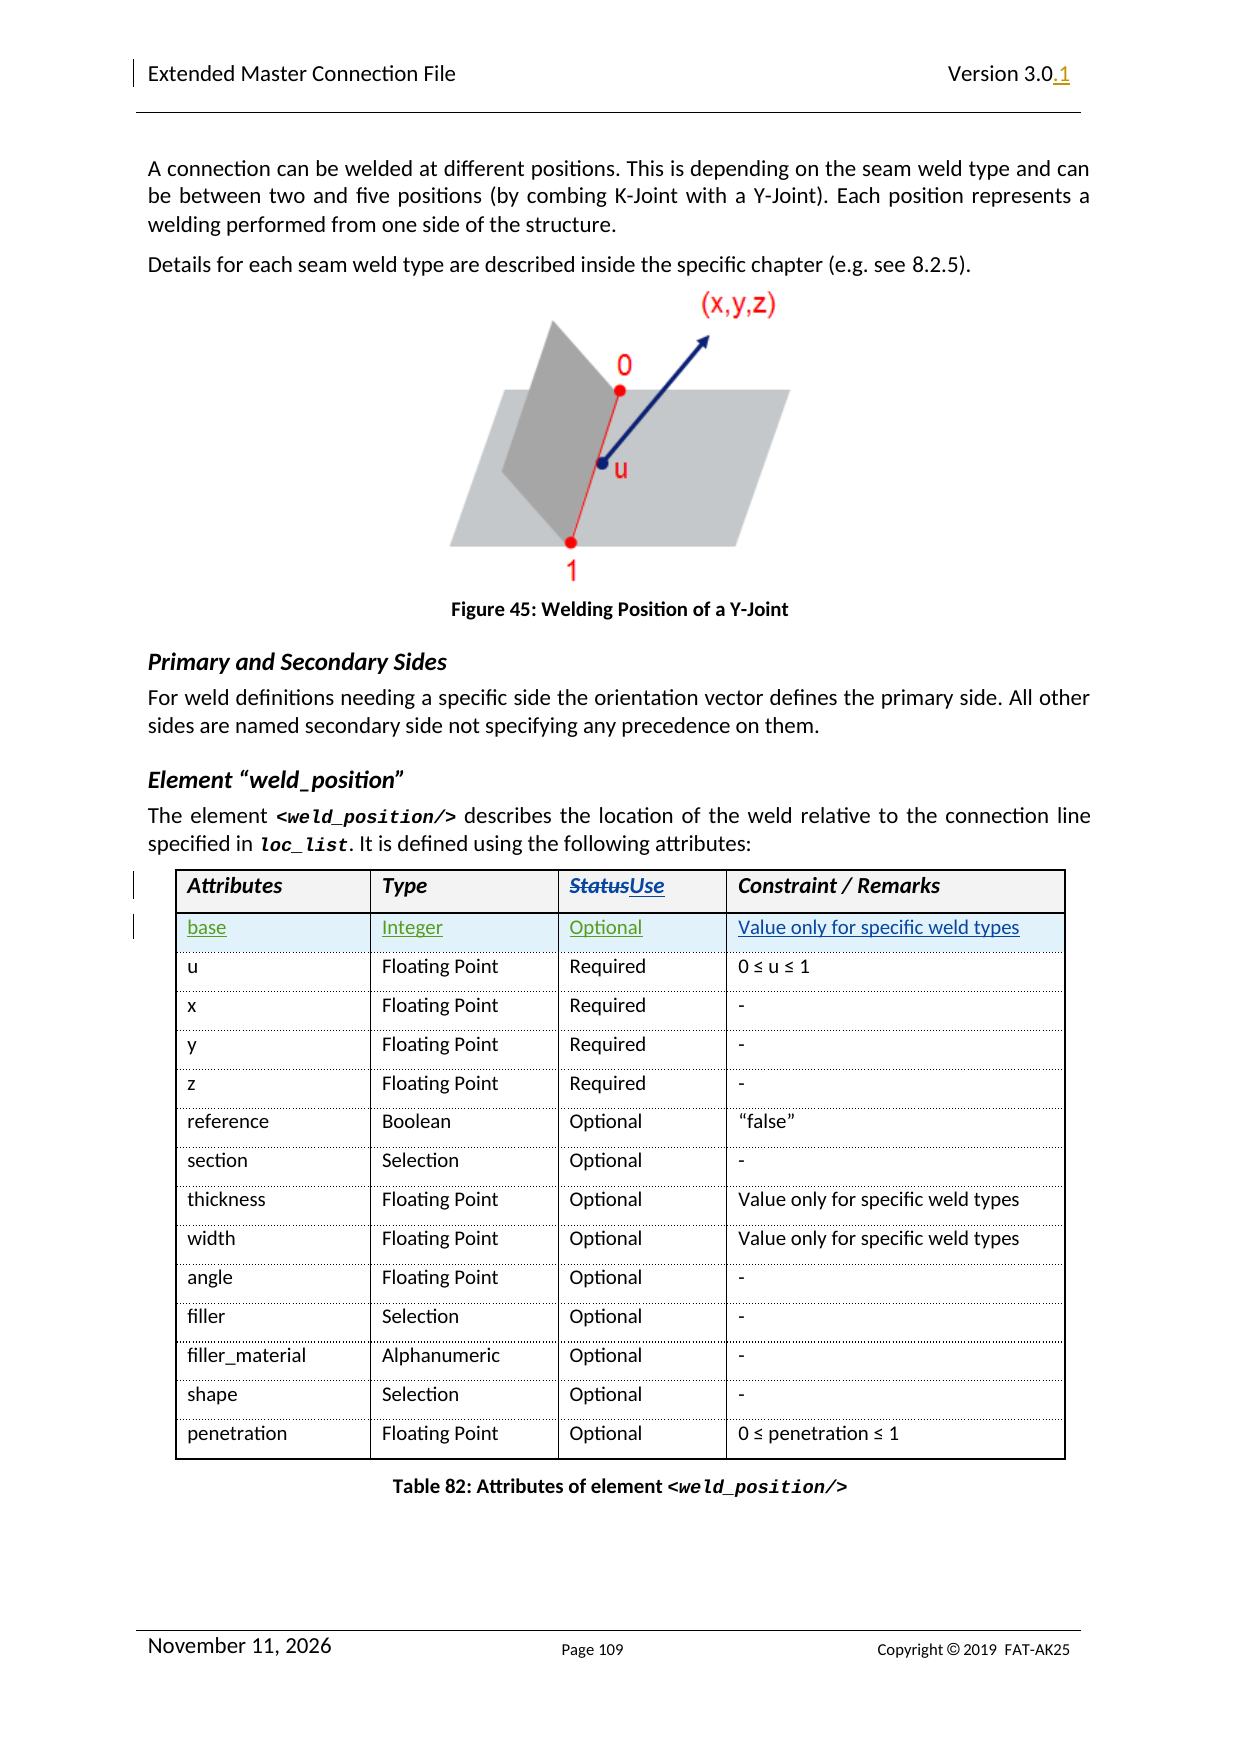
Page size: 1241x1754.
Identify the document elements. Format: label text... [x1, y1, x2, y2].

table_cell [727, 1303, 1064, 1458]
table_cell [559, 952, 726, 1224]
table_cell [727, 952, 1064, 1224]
subtitle Element “weld_position” [148, 764, 1092, 794]
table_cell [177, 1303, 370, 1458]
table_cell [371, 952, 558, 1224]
text Figure 45: Welding Position of a Y-Joint [148, 596, 1092, 621]
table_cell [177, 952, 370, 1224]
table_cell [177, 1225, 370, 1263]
subtitle Primary and Secondary Sides [148, 646, 1092, 677]
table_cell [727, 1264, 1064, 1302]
text Details for each seam weld type are described inside the specific chapter (e.g. see 8.2.5). [148, 250, 1092, 278]
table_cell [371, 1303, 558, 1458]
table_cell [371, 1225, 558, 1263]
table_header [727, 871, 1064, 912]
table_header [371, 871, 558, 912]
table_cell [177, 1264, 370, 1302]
text For weld definitions needing a specific side the orientation vector defines the primary side. All other sides are named secondary side not specifying any precedence on them. [148, 683, 1092, 739]
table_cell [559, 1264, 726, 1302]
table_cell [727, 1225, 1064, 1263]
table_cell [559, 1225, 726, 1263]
text Table 82: Attributes of element <weld_position/> [148, 1473, 1092, 1499]
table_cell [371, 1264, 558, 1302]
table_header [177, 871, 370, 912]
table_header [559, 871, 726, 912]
text The element <weld_position/> describes the location of the weld relative to the connection line specified in loc_list. It is defined using the following attributes: [148, 801, 1092, 857]
picture [407, 290, 833, 584]
text A connection can be welded at different positions. This is depending on the seam weld type and can be between two and five positions (by combing K-Joint with a Y-Joint). Each position represents a welding performed from one side of the structure. [148, 154, 1092, 238]
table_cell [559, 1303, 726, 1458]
